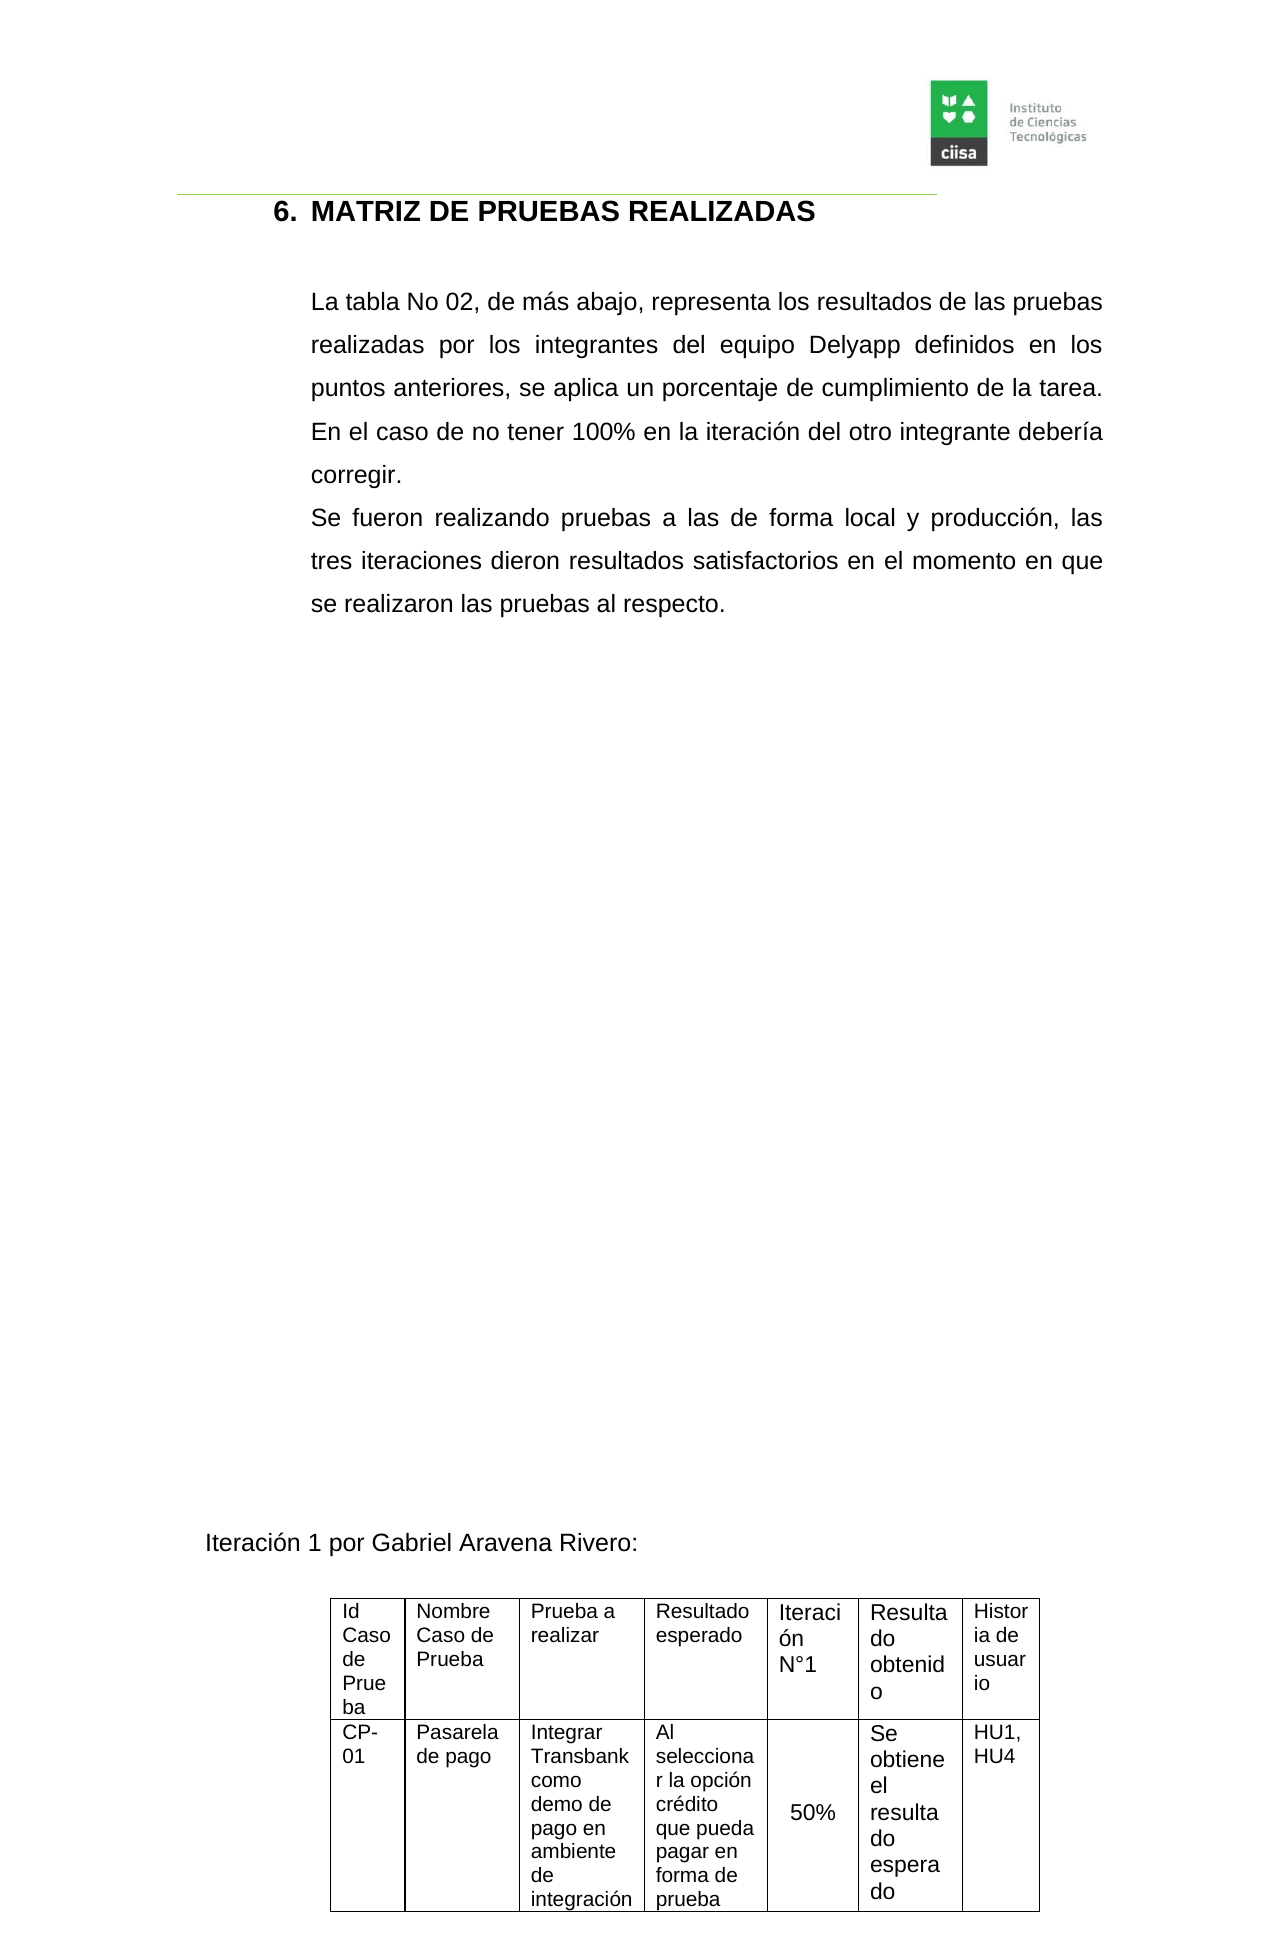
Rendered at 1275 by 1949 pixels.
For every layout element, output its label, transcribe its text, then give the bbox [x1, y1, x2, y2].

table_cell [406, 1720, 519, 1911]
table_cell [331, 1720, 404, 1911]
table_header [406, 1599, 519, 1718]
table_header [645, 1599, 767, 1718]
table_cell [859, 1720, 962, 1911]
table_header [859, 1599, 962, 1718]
list MATRIZ DE PRUEBAS REALIZADAS [273, 194, 1104, 227]
text Iteración 1 por Gabriel Aravena Rivero: [205, 1528, 1210, 1557]
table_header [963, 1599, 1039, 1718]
text Se fueron realizando pruebas a las de forma local y producción, las tres iteraciones dieron resultados satisfactorios en el momento en que se realizaron las pruebas al respecto. [311, 503, 1104, 618]
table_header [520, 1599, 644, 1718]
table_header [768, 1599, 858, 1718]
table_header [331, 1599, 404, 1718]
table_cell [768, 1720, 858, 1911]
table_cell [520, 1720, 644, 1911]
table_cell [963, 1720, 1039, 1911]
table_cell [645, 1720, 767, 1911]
text La tabla No 02, de más abajo, representa los resultados de las pruebas realizadas por los integrantes del equipo Delyapp definidos en los puntos anteriores, se aplica un porcentaje de cumplimiento de la tarea. En el caso de no tener 100% en la iteración del otro integrante debería corregir. [311, 287, 1104, 488]
picture [920, 75, 1088, 171]
